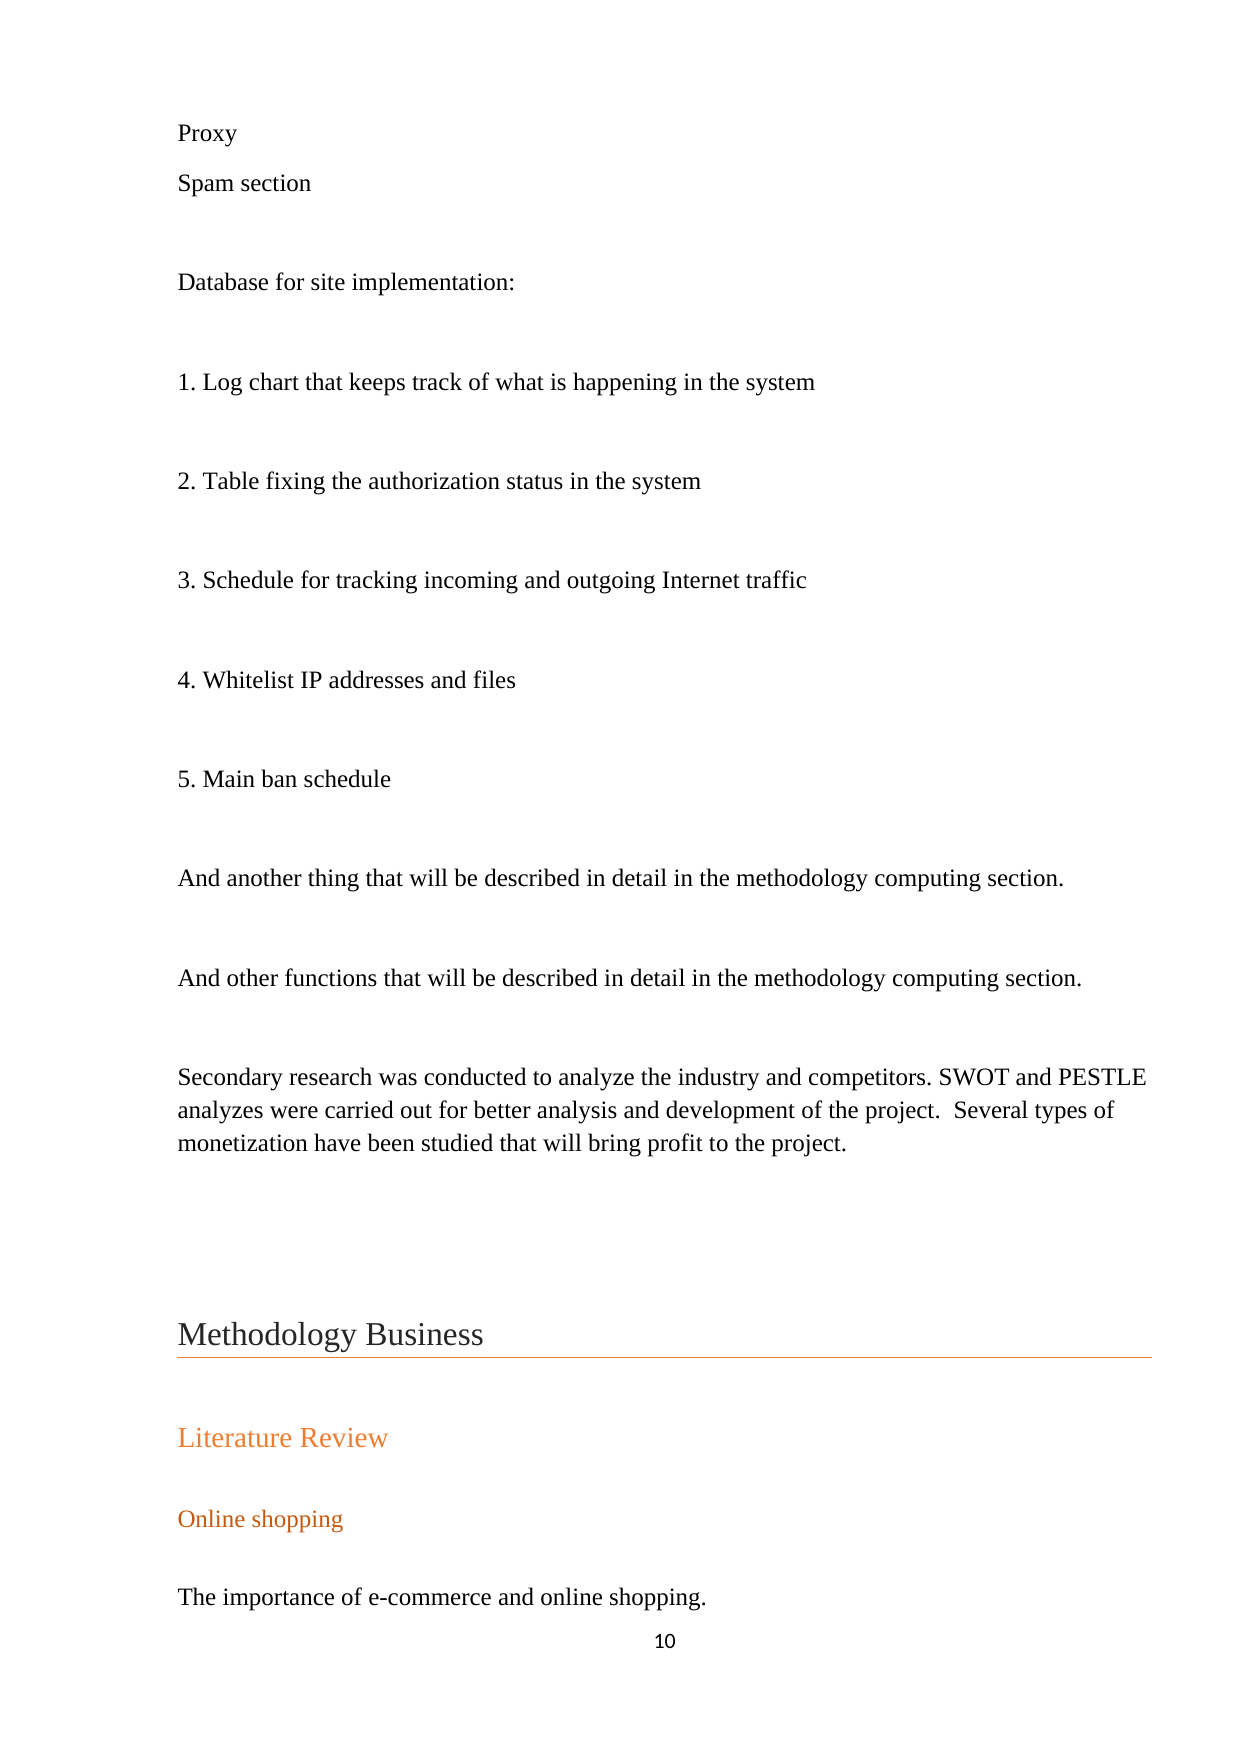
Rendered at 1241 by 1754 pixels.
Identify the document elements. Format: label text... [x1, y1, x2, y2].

text The importance of e-commerce and online shopping. [177, 1582, 1152, 1611]
text Spam section [177, 168, 1152, 197]
text Database for site implementation: [177, 267, 1152, 296]
text 1. Log chart that keeps track of what is happening in the system [177, 367, 1152, 395]
text 3. Schedule for tracking incoming and outgoing Internet traffic [177, 565, 1152, 594]
text Proxy [177, 118, 1152, 147]
text Secondary research was conducted to analyze the industry and competitors. SWOT and PESTLE analyzes were carried out for better analysis and development of the project. Several types of monetization have been studied that will bring profit to the project. [177, 1062, 1152, 1157]
text And another thing that will be described in detail in the methodology computing section. [177, 863, 1152, 892]
text And other functions that will be described in detail in the methodology computing section. [177, 963, 1152, 992]
text 4. Whitelist IP addresses and files [177, 665, 1152, 693]
subtitle Methodology Business [177, 1315, 1152, 1357]
text 5. Main ban schedule [177, 764, 1152, 793]
text 2. Table fixing the authorization status in the system [177, 466, 1152, 495]
subtitle Literature Review [177, 1420, 1152, 1454]
subtitle Online shopping [177, 1504, 1152, 1532]
